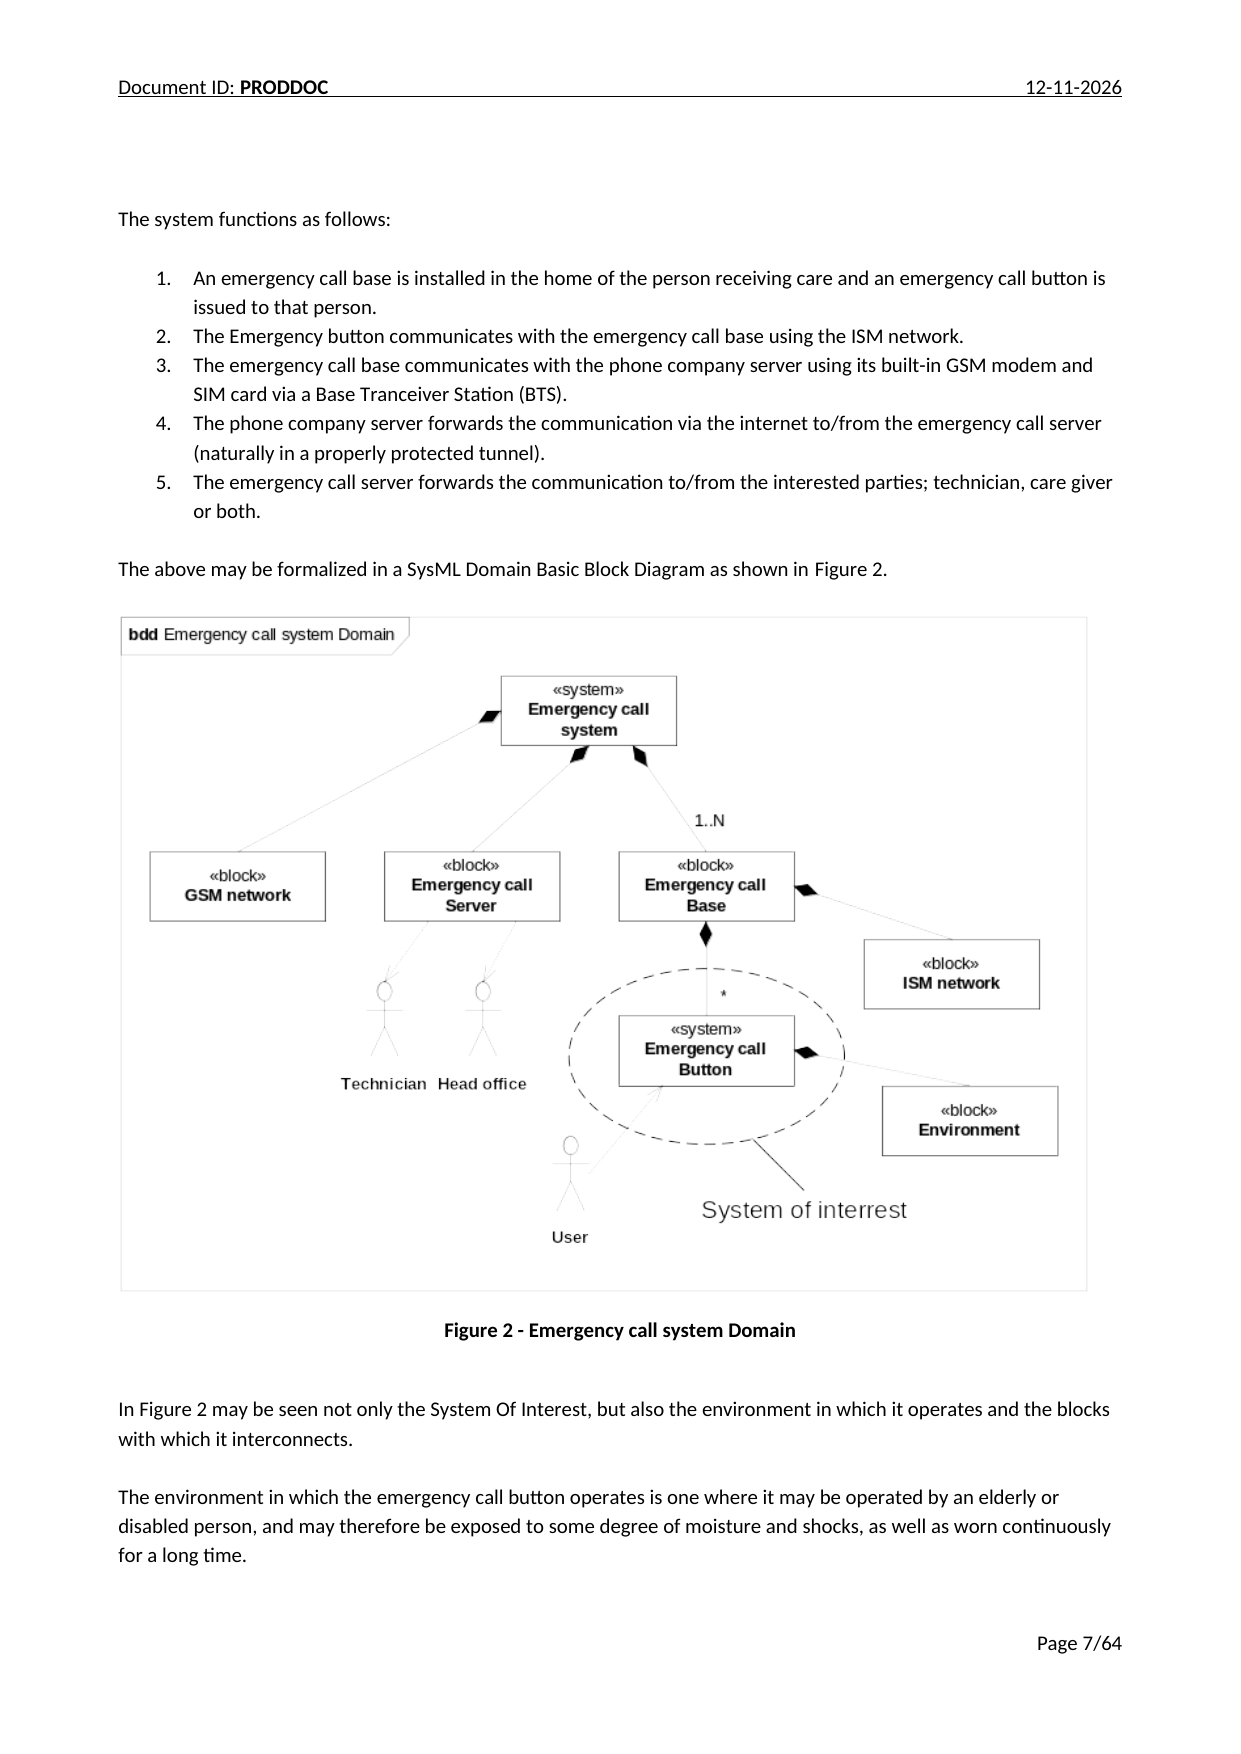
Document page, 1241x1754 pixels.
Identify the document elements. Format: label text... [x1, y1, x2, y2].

list The phone company server forwards the communication via the internet to/from the emergency call server (naturally in a properly protected tunnel). [156, 411, 1122, 465]
list An emergency call base is installed in the home of the person receiving care and an emergency call button is issued to that person. [156, 265, 1122, 319]
text Figure 2 - Emergency call system Domain [118, 1317, 1122, 1343]
text In Figure 2 may be seen not only the System Of Interest, but also the environment in which it operates and the blocks with which it interconnects. [118, 1397, 1122, 1451]
list The Emergency button communicates with the emergency call base using the ISM network. [156, 323, 1122, 348]
list The emergency call base communicates with the phone company server using its built-in GSM modem and SIM card via a Base Tranceiver Station (BTS). [156, 352, 1122, 407]
text The system functions as follows: [118, 206, 1122, 232]
list The emergency call server forwards the communication to/from the interested parties; technician, care giver or both. [156, 469, 1122, 523]
text The environment in which the emergency call button operates is one where it may be operated by an elderly or disabled person, and may therefore be exposed to some degree of moisture and shocks, as well as worn continuously for a long time. [118, 1484, 1122, 1568]
text The above may be formalized in a SysML Domain Basic Block Diagram as shown in Figure 2. [118, 556, 1122, 582]
